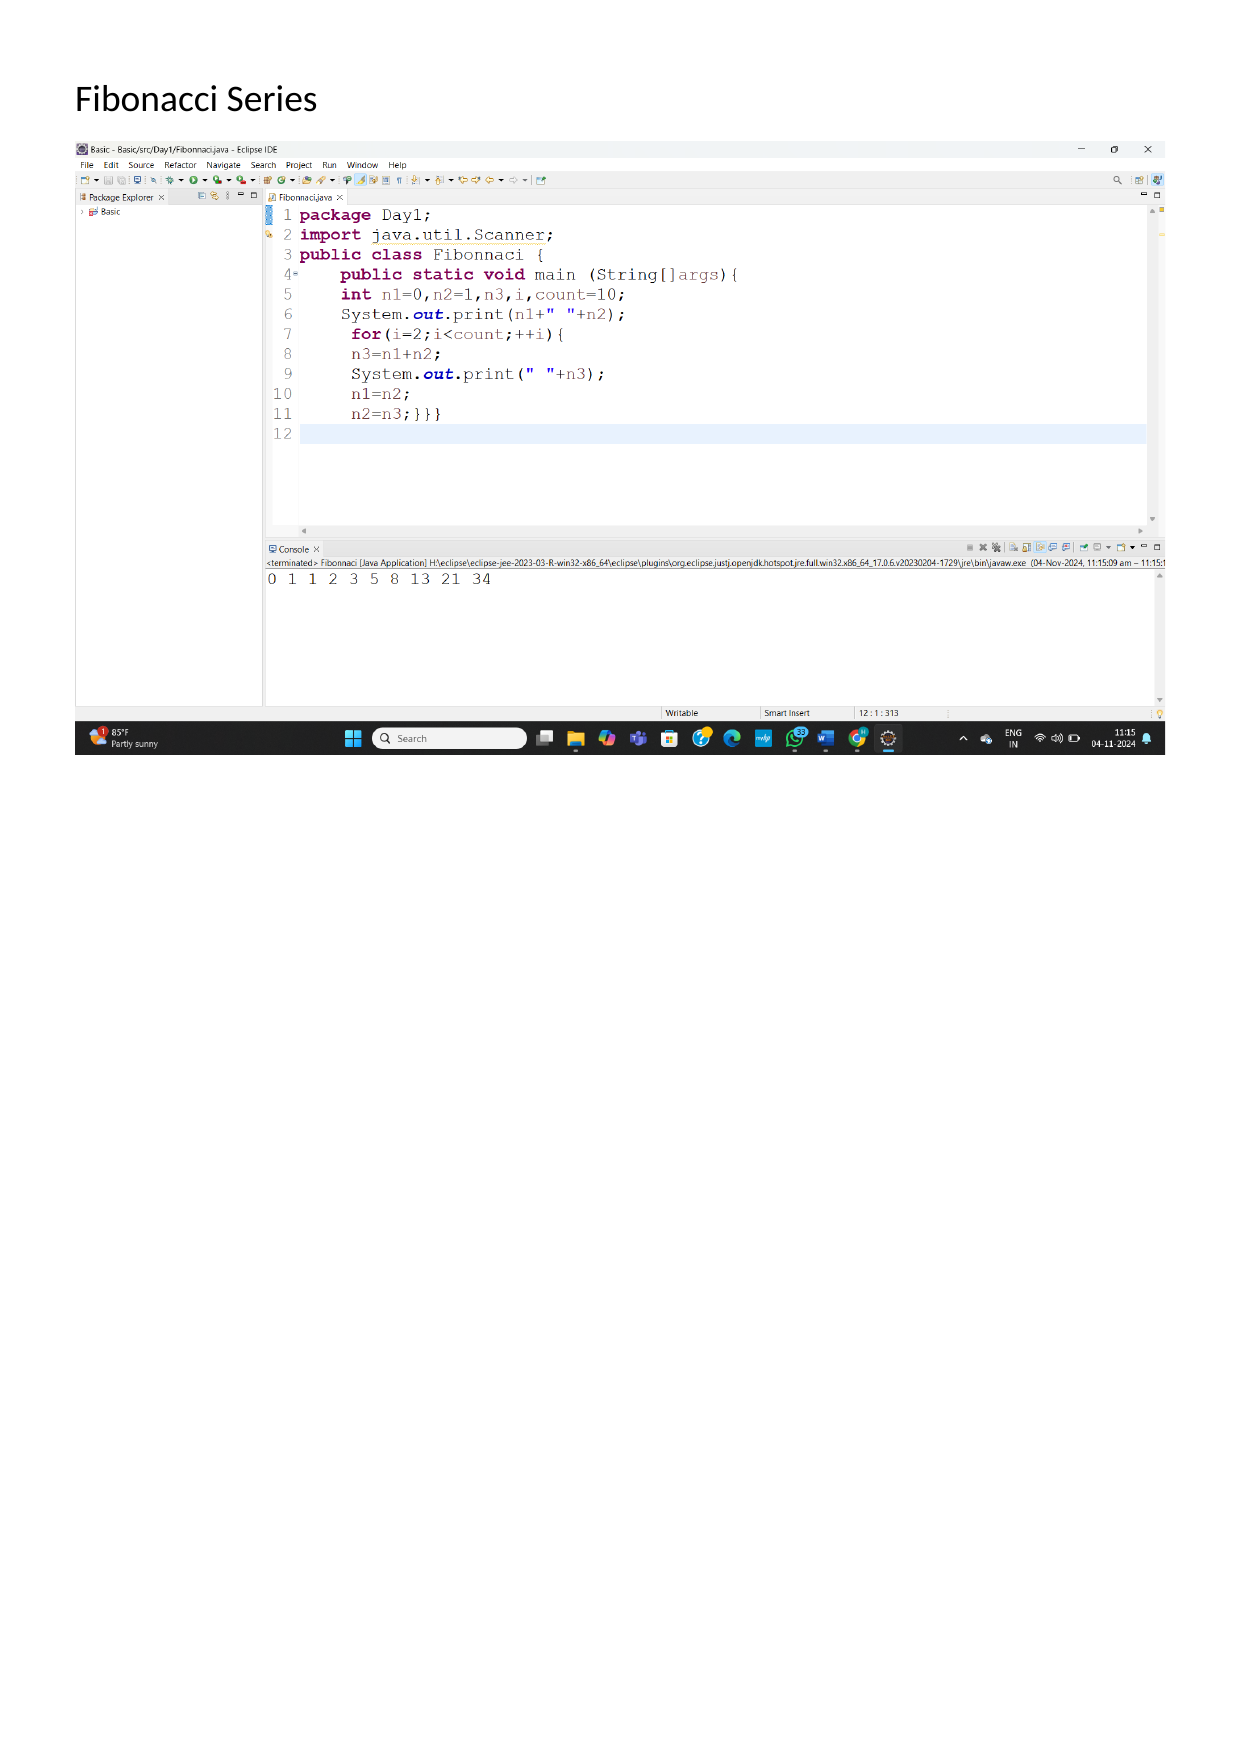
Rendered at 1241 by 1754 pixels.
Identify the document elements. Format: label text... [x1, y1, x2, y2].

text Fibonacci Series [75, 75, 1165, 121]
picture [75, 141, 1166, 755]
